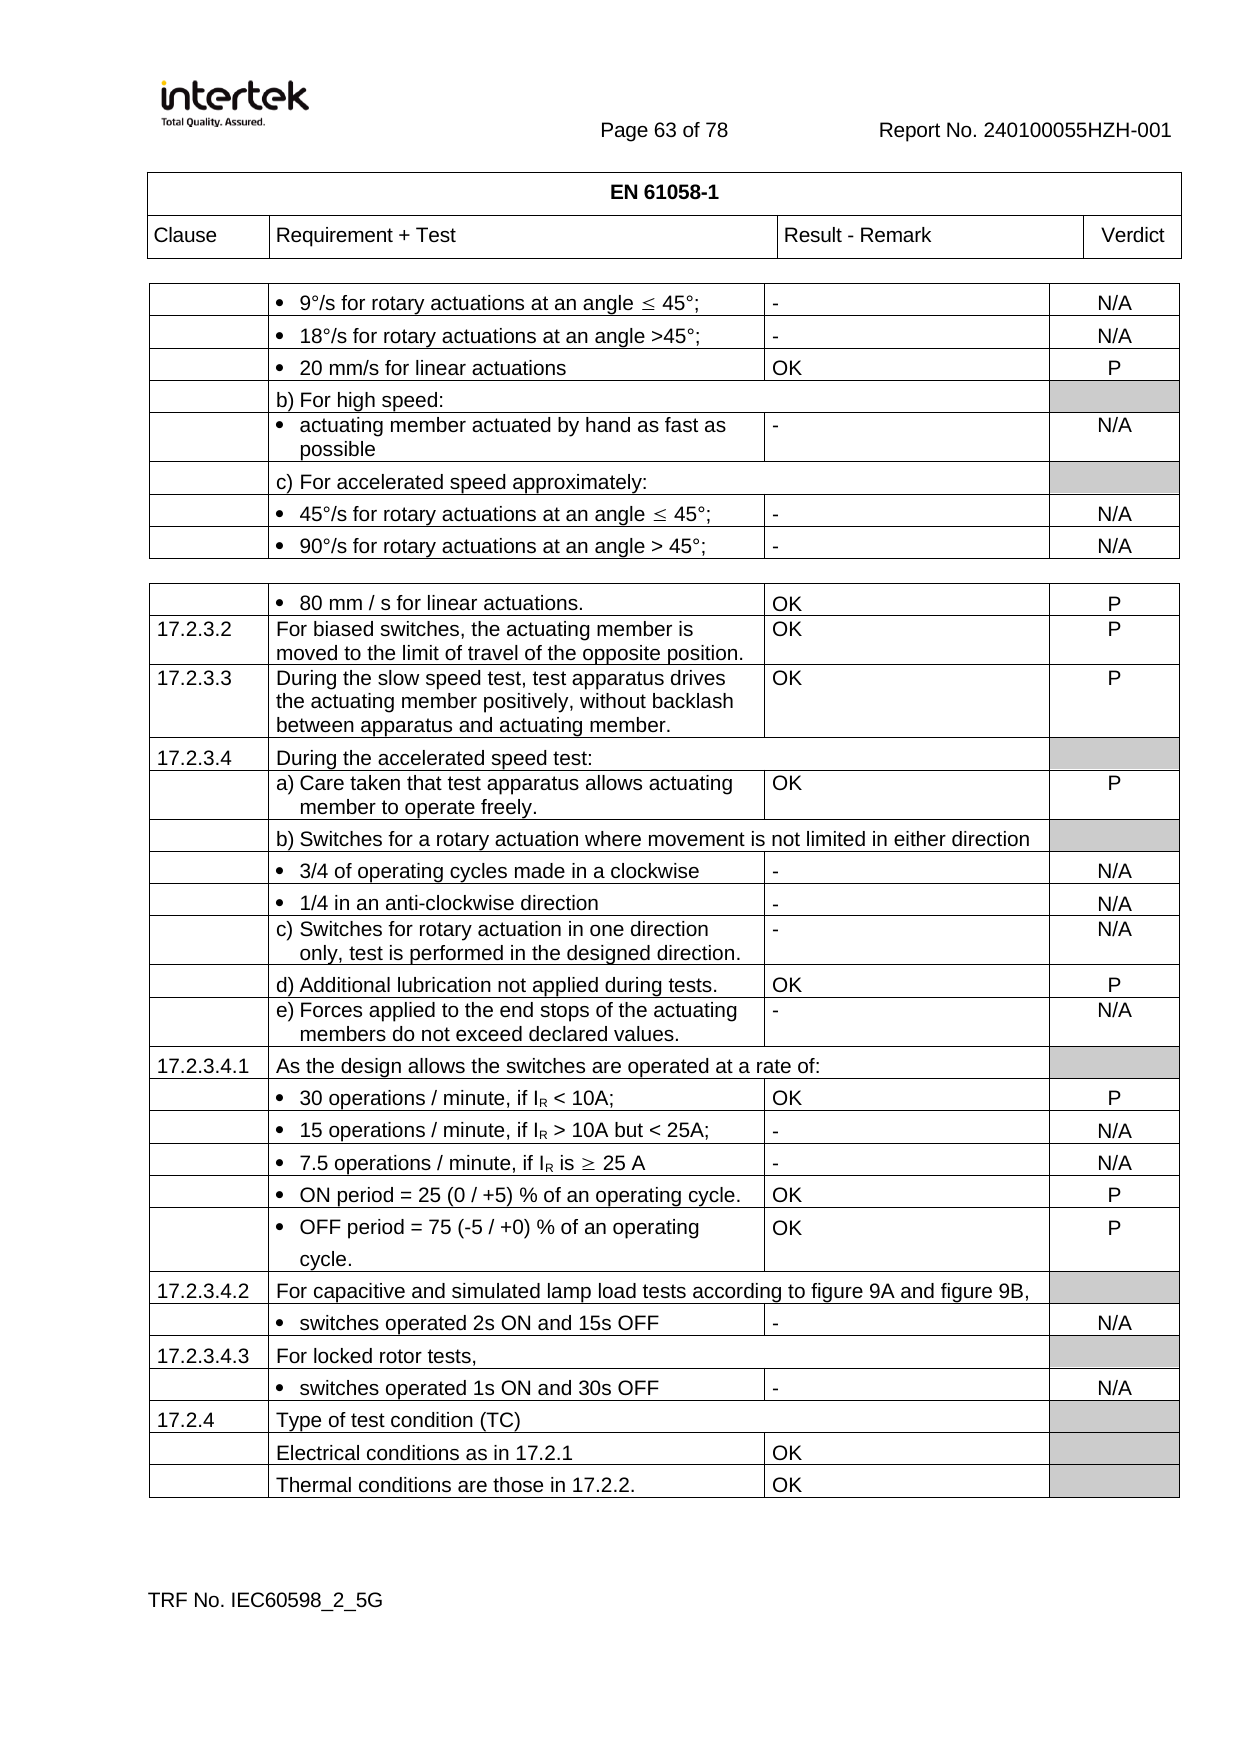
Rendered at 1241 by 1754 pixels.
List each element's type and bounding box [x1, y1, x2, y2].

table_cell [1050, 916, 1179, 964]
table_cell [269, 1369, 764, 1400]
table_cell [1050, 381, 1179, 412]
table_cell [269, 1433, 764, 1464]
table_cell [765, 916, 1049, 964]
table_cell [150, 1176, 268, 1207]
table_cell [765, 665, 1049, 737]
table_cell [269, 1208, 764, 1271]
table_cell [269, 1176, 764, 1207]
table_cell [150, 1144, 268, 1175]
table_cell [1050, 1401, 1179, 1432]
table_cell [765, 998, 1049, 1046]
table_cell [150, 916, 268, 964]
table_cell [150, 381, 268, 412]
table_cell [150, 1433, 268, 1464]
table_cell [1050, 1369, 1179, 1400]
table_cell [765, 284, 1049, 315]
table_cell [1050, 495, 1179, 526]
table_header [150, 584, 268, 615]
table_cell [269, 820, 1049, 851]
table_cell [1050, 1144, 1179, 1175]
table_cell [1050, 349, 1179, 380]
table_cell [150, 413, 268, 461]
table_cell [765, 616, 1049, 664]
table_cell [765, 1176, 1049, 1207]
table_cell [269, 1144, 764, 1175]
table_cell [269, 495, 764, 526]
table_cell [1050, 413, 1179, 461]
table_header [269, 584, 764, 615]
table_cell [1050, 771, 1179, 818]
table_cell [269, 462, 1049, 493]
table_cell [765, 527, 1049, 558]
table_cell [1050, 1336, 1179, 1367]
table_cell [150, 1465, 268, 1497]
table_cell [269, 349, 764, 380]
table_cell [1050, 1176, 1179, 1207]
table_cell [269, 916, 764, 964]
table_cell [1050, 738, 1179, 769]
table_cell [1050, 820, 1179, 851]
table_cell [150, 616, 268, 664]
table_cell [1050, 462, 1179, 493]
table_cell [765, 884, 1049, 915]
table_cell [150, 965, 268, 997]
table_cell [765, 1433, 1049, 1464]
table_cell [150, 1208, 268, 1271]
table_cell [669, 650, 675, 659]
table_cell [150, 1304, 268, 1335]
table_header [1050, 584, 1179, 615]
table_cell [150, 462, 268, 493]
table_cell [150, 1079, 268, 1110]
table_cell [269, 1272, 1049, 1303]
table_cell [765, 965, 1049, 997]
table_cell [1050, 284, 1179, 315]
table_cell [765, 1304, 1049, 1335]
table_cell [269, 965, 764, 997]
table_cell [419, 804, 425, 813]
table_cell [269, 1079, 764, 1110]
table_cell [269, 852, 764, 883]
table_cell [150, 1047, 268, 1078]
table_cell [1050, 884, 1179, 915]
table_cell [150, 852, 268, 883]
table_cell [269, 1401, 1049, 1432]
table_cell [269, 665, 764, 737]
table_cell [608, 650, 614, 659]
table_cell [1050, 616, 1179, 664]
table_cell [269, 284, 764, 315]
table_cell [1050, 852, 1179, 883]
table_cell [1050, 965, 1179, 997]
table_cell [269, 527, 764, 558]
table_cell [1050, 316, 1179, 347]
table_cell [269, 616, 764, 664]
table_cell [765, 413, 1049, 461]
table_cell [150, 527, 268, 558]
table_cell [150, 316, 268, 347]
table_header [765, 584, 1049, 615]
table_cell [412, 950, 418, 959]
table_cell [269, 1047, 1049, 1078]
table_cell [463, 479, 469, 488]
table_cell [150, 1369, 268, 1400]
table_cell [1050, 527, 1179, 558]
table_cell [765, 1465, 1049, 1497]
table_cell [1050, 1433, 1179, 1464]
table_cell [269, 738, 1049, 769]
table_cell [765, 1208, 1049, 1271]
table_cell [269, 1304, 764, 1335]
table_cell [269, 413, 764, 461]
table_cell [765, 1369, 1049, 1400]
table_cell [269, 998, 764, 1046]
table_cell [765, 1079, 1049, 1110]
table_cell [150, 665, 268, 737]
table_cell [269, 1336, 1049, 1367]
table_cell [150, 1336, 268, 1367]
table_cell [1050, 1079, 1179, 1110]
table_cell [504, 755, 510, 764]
picture [147, 69, 317, 137]
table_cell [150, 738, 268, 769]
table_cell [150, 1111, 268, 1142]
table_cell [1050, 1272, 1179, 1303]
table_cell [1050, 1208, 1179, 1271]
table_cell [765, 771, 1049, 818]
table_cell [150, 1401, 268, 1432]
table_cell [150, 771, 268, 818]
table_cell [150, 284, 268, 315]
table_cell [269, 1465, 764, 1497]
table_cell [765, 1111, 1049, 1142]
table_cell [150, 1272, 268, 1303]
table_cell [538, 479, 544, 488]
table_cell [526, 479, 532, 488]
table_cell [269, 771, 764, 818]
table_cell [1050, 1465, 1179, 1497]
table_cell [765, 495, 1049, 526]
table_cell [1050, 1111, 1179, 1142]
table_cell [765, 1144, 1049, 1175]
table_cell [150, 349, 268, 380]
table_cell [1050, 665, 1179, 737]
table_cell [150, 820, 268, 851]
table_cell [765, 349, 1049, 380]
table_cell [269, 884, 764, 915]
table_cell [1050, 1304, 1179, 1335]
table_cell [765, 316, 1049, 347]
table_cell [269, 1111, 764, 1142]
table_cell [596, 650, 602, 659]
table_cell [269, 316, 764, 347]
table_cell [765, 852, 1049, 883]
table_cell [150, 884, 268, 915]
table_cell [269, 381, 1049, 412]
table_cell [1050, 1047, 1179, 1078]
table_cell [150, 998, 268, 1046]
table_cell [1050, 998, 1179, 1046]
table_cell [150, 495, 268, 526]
